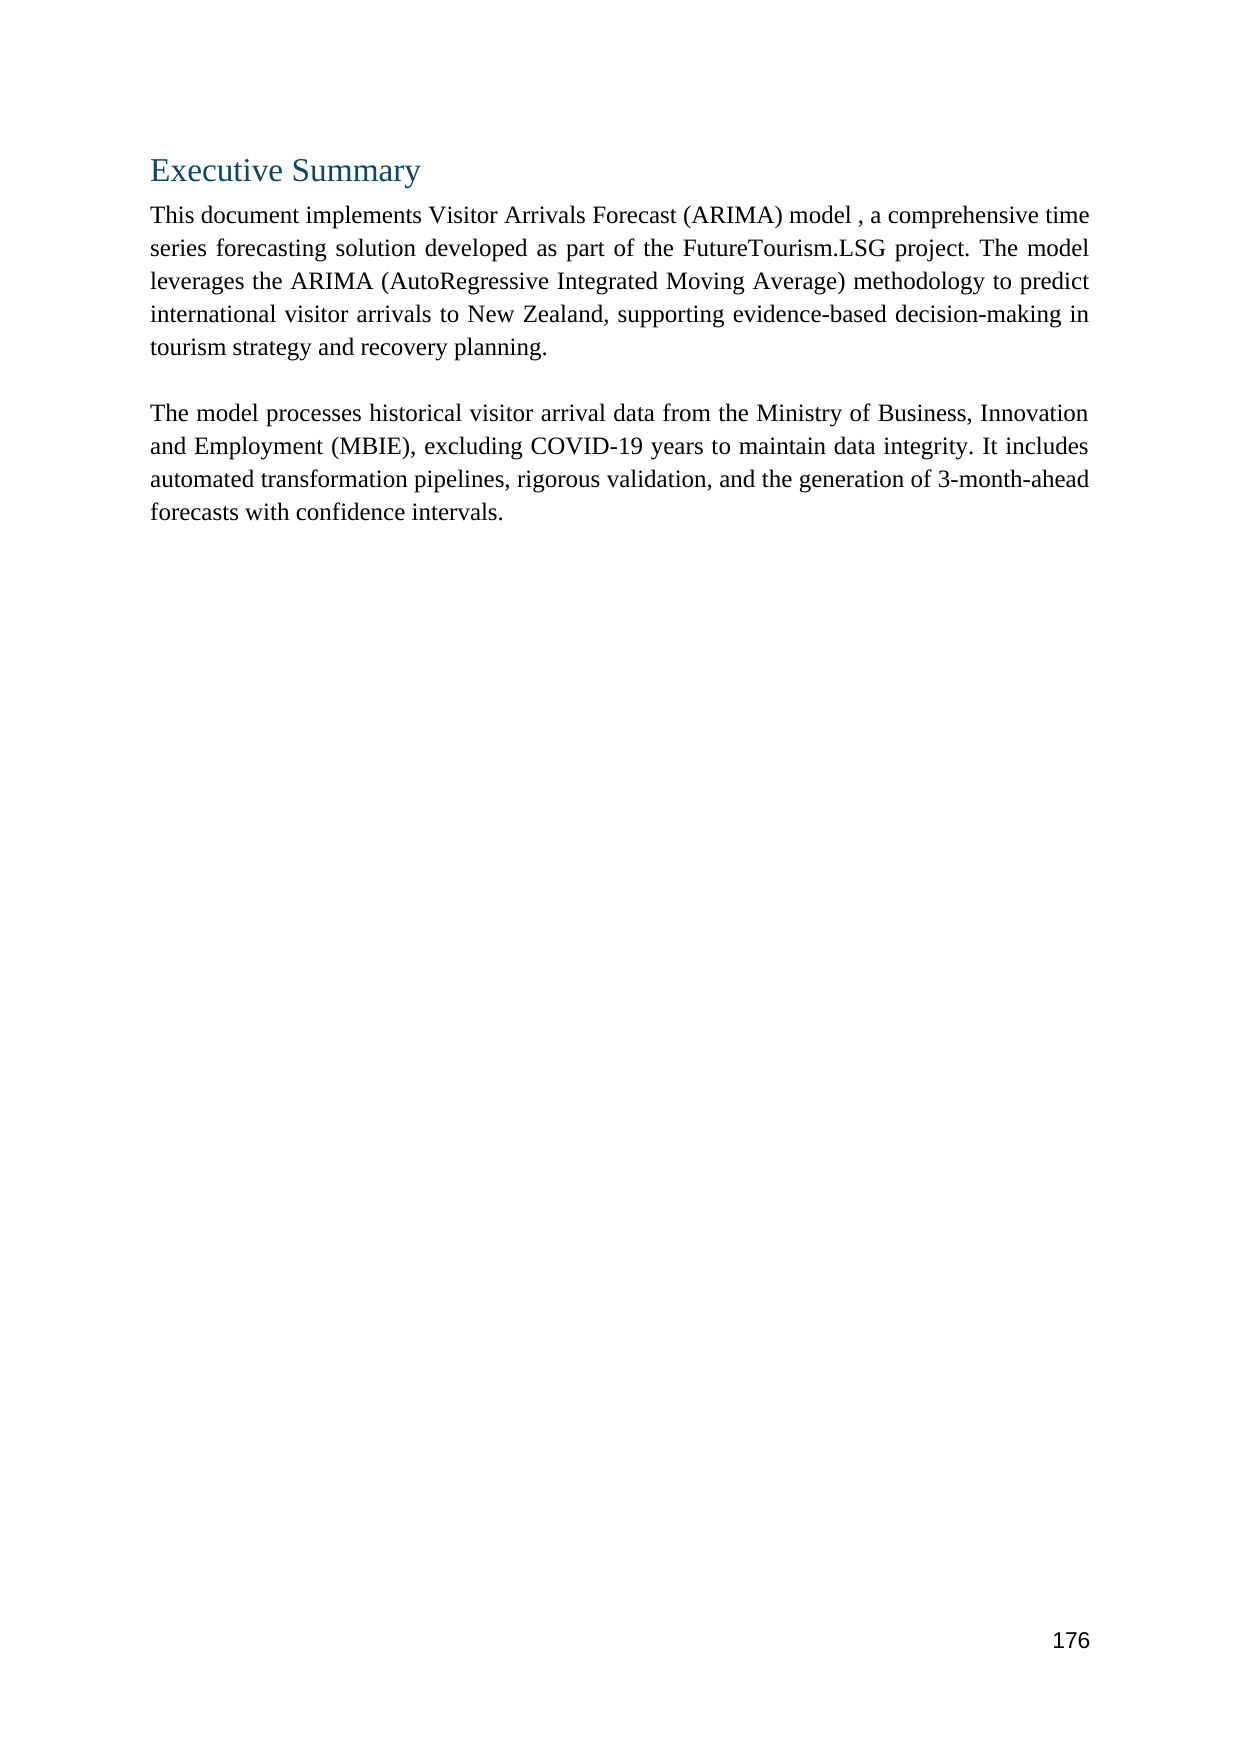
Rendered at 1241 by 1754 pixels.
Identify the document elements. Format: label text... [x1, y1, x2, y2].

subtitle Executive Summary [150, 150, 1090, 188]
text This document implements Visitor Arrivals Forecast (ARIMA) model , a comprehensive time series forecasting solution developed as part of the FutureTourism.LSG project. The model leverages the ARIMA (AutoRegressive Integrated Moving Average) methodology to predict international visitor arrivals to New Zealand, supporting evidence-based decision-making in tourism strategy and recovery planning. [150, 200, 1090, 361]
text The model processes historical visitor arrival data from the Ministry of Business, Innovation and Employment (MBIE), excluding COVID-19 years to maintain data integrity. It includes automated transformation pipelines, rigorous validation, and the generation of 3-month-ahead forecasts with confidence intervals. [150, 398, 1090, 526]
